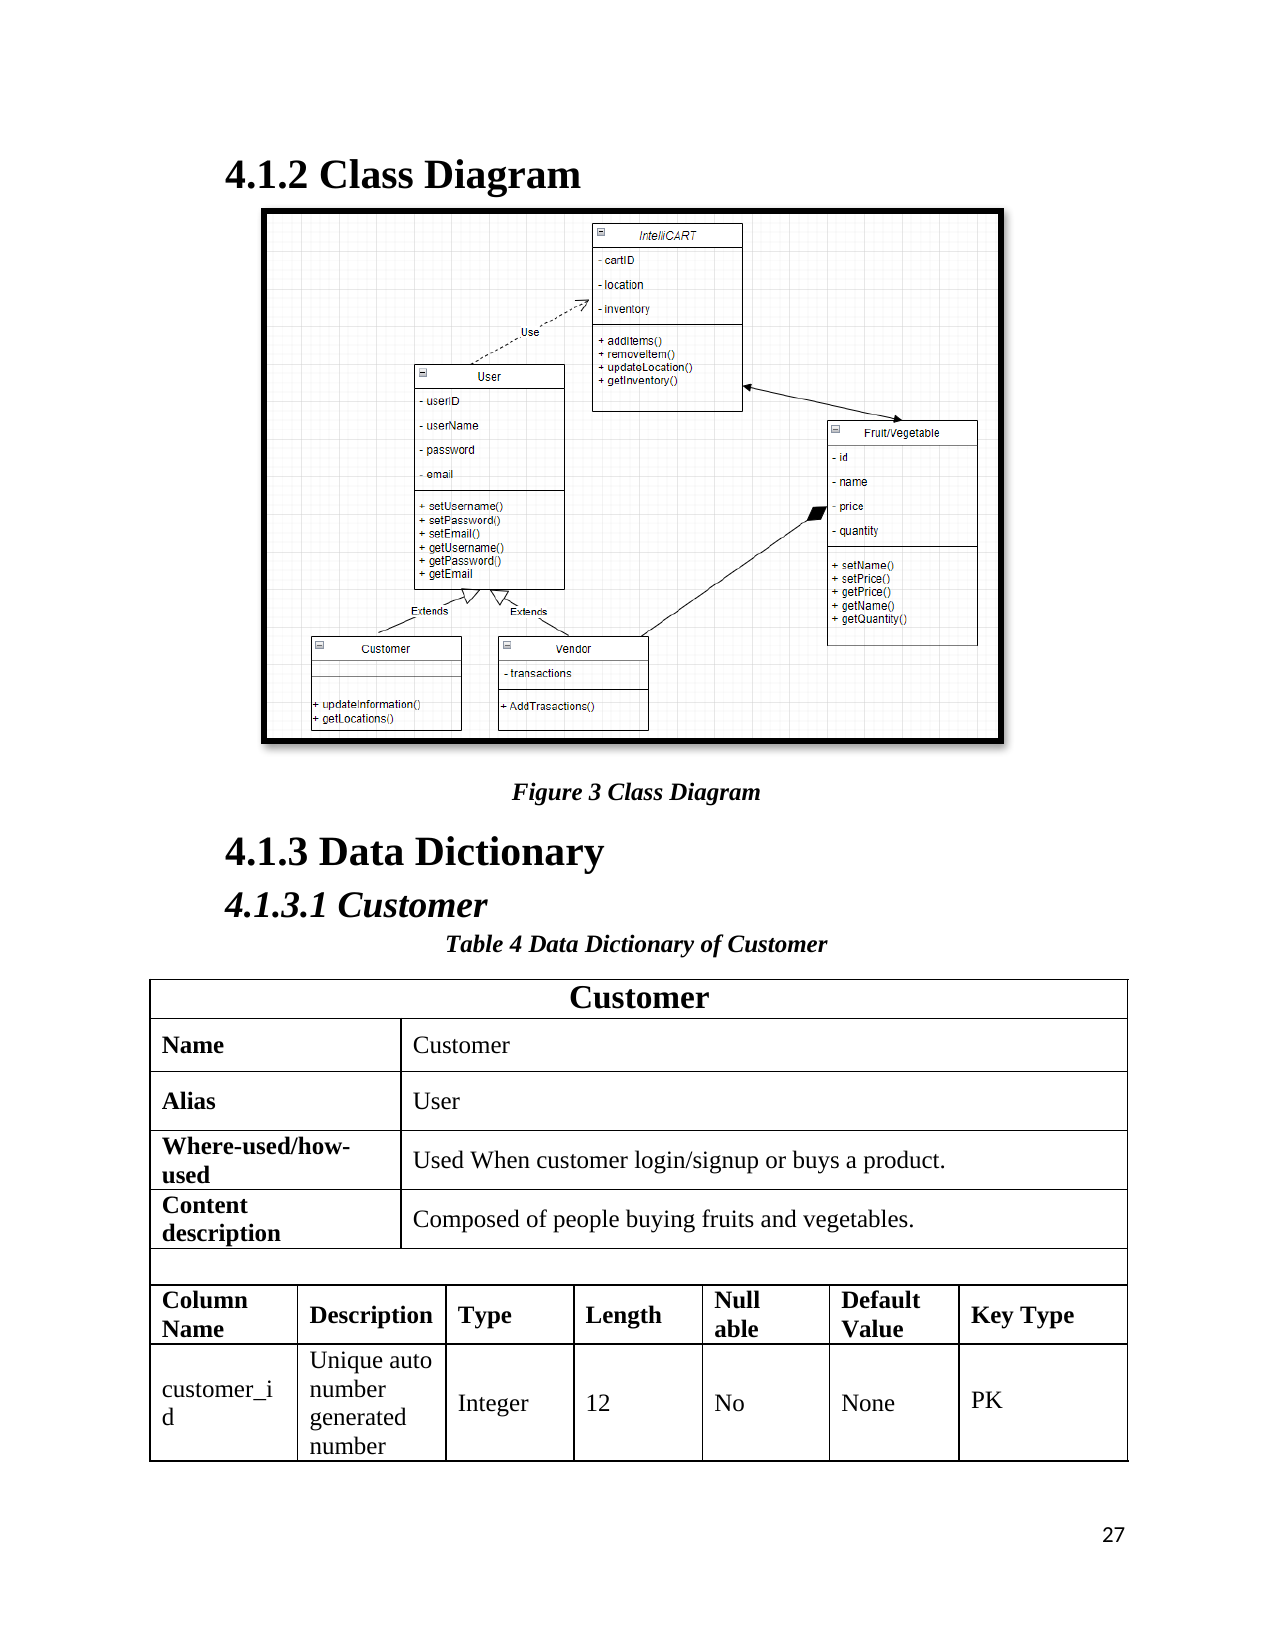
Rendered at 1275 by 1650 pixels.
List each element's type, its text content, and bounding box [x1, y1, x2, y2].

table_cell Default Value [830, 1286, 958, 1343]
text Table 4 Data Dictionary of Customer [150, 929, 1125, 958]
subtitle 4.1.2 Class Diagram [225, 150, 1125, 198]
table_cell Content description [151, 1190, 400, 1248]
table_cell Length [575, 1286, 702, 1343]
table_cell Type [447, 1286, 573, 1343]
table_header Customer [151, 980, 1127, 1017]
subtitle 4.1.3 Data Dictionary [225, 827, 1125, 874]
table_cell Name [151, 1019, 400, 1071]
table_cell User [402, 1072, 1127, 1129]
table_cell Used When customer login/signup or buys a product. [402, 1131, 1127, 1189]
table_cell 12 [575, 1345, 702, 1460]
table_cell No [703, 1345, 829, 1460]
table_cell Description [298, 1286, 445, 1343]
table_cell None [830, 1345, 958, 1460]
table_cell Customer [402, 1019, 1127, 1071]
subtitle 4.1.3.1 Customer [225, 882, 1125, 926]
table_cell Key Type [960, 1286, 1127, 1343]
table_cell Unique auto number generated number [298, 1345, 445, 1460]
table_cell Column Name [151, 1286, 297, 1343]
table_cell Null able [703, 1286, 829, 1343]
table_cell [151, 1249, 1127, 1284]
text Figure 3 Class Diagram [150, 777, 1125, 806]
table_cell Composed of people buying fruits and vegetables. [402, 1190, 1127, 1248]
table_cell customer_id [151, 1345, 297, 1460]
picture [267, 214, 998, 738]
table_cell PK [960, 1345, 1127, 1460]
table_cell Alias [151, 1072, 400, 1129]
table_cell Integer [447, 1345, 573, 1460]
table_cell Where-used/how- used [151, 1131, 400, 1189]
